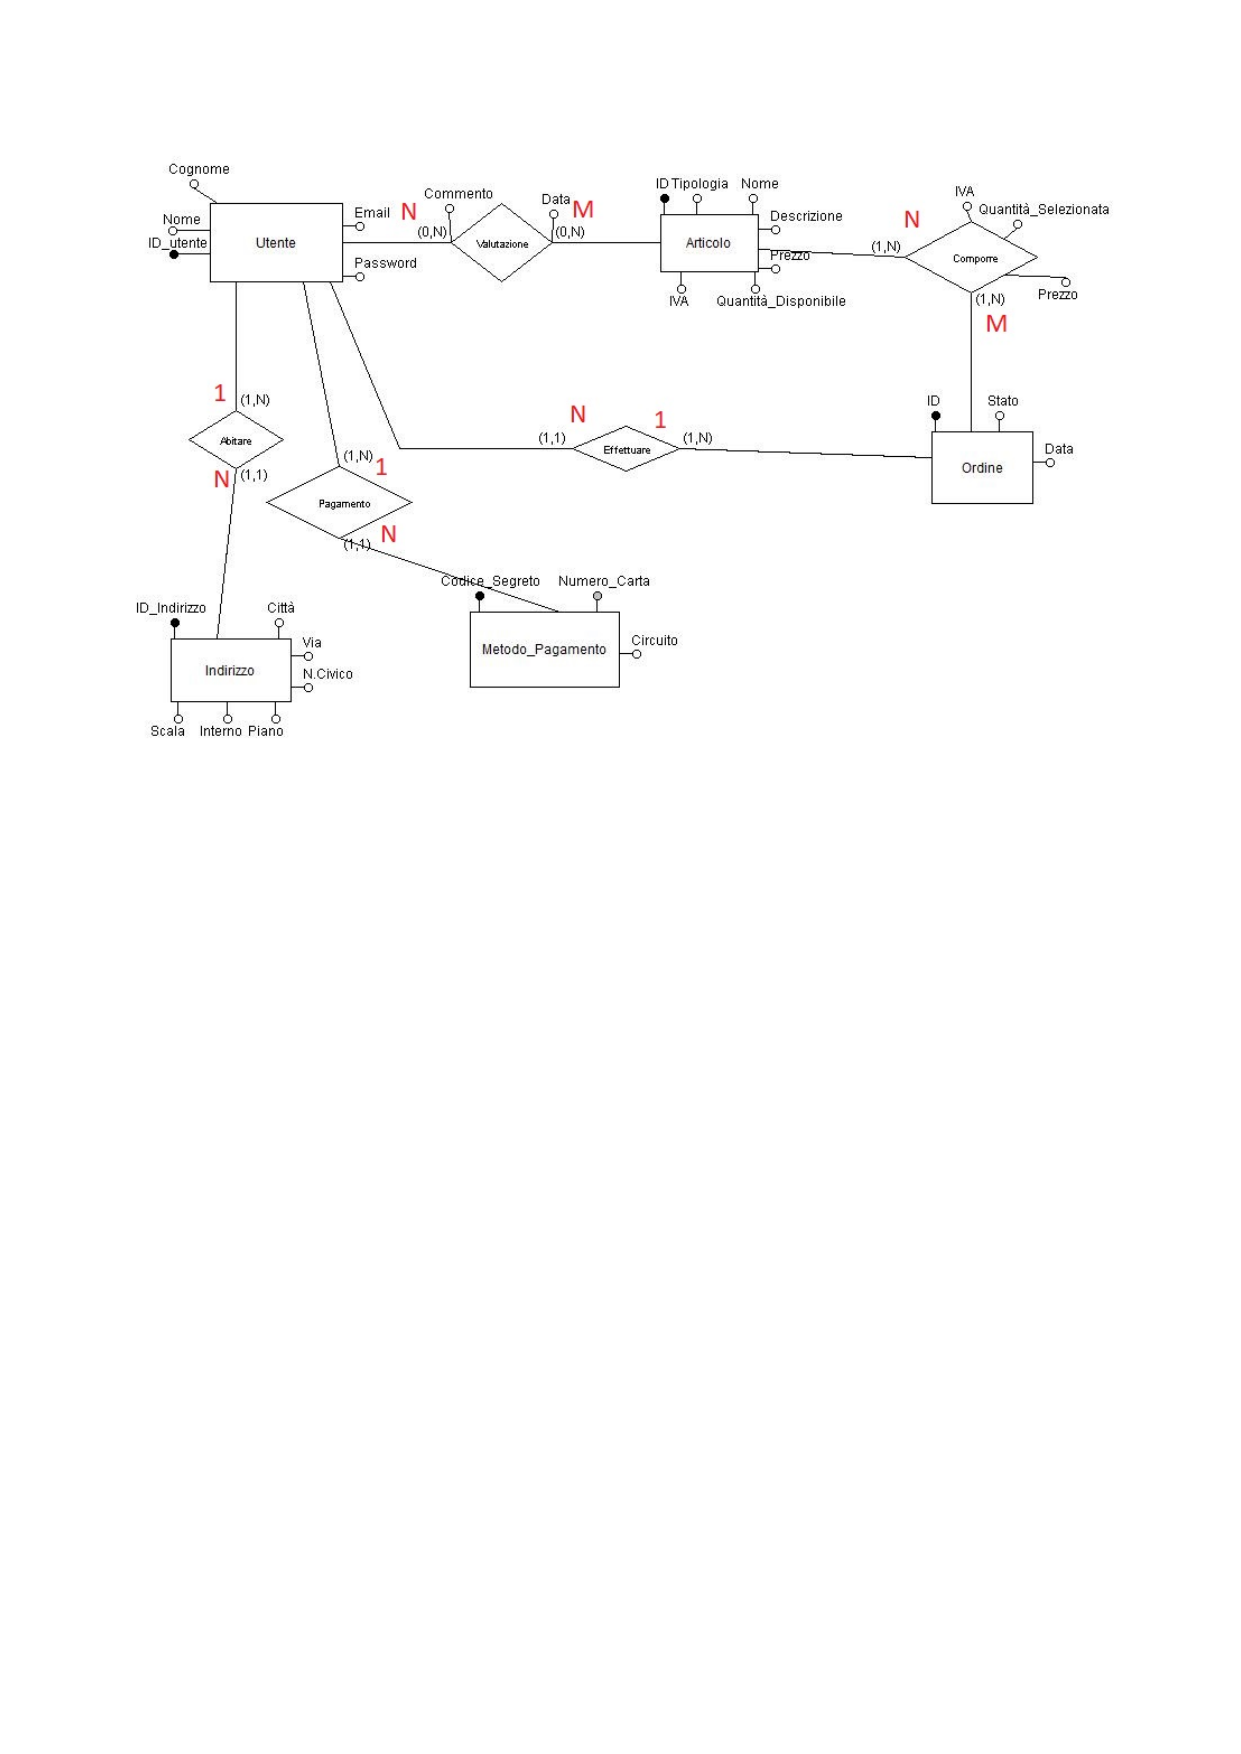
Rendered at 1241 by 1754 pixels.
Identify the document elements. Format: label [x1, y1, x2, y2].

picture [118, 147, 1122, 765]
